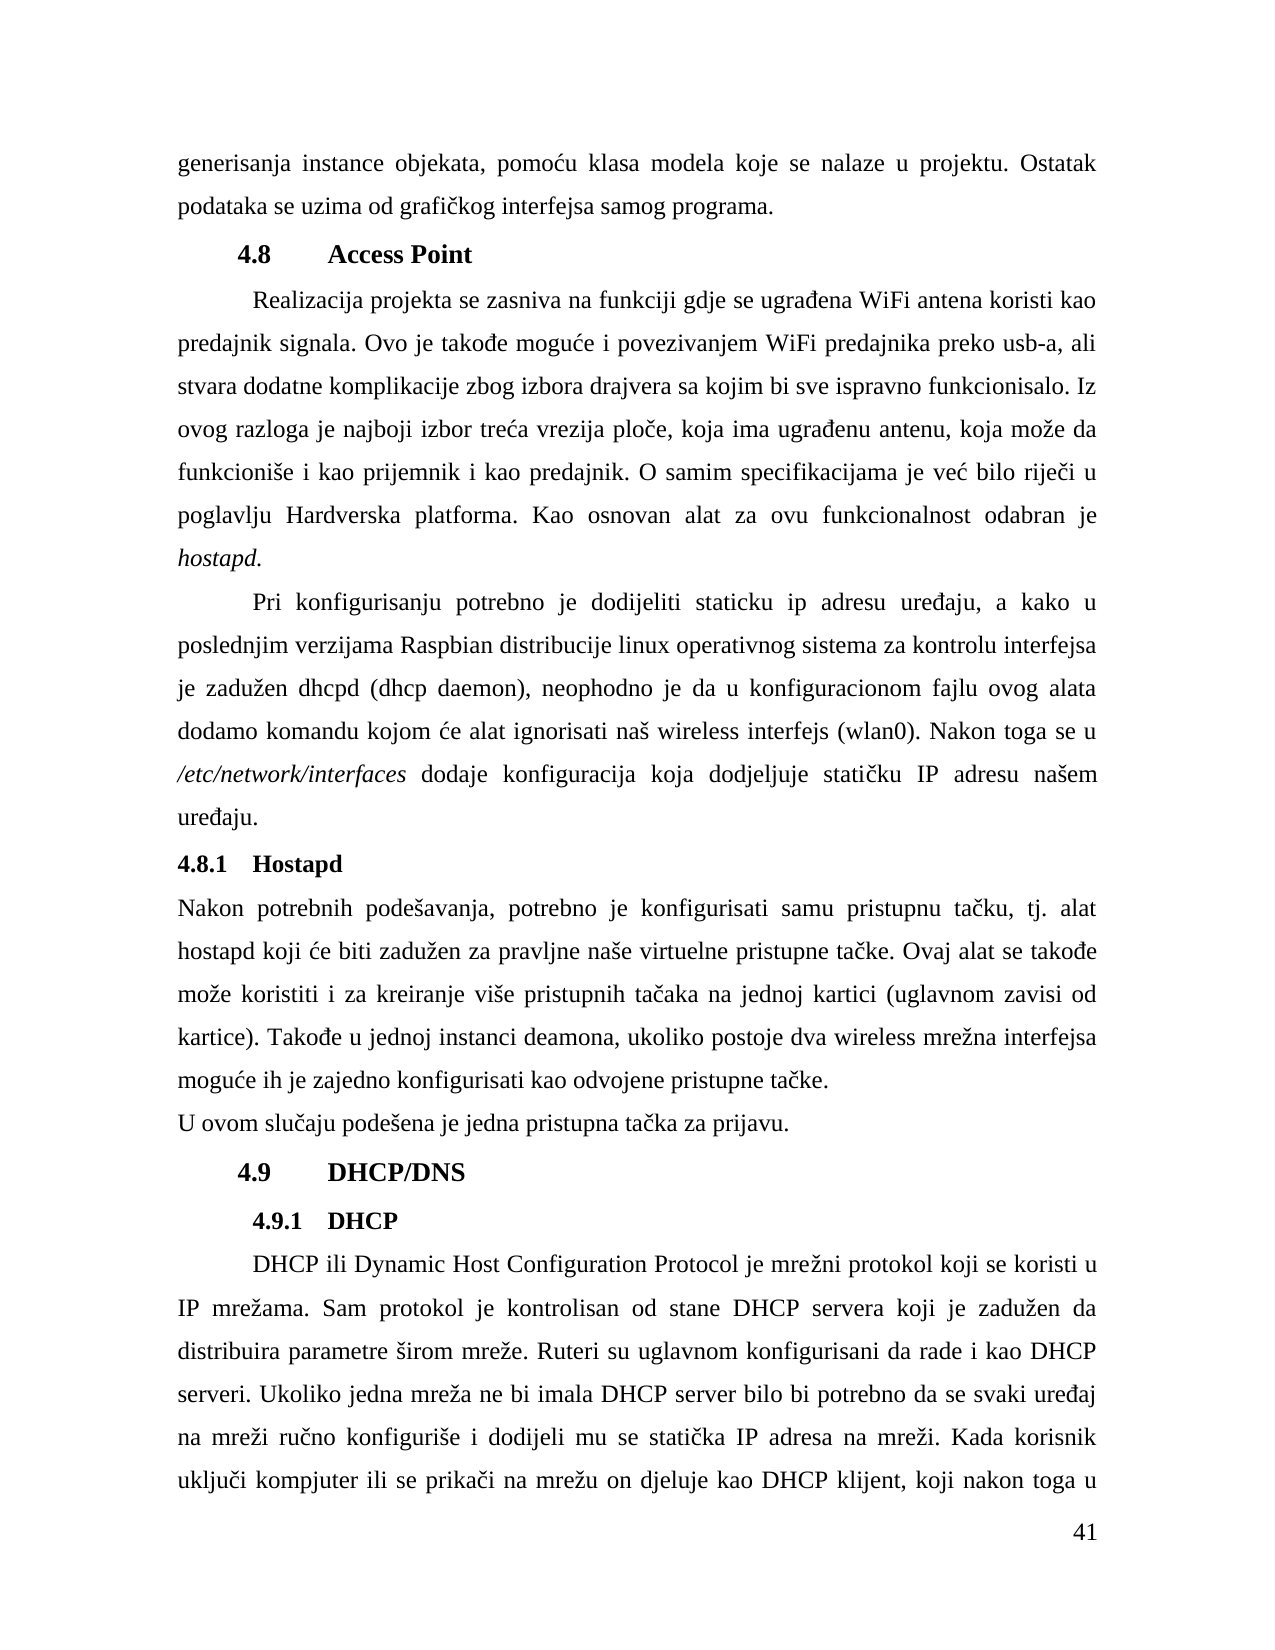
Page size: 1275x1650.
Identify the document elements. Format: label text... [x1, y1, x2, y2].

subtitle Hostapd [177, 849, 1098, 878]
text Pri konfigurisanju potrebno je dodijeliti staticku ip adresu uređaju, a kako u poslednjim verzijama Raspbian distribucije linux operativnog sistema za kontrolu interfejsa je zadužen dhcpd (dhcp daemon), neophodno je da u konfiguracionom fajlu ovog alata dodamo komandu kojom će alat ignorisati naš wireless interfejs (wlan0). Nakon toga se u /etc/network/interfaces dodaje konfiguracija koja dodjeljuje statičku IP adresu našem uređaju. [177, 587, 1098, 831]
subtitle DHCP [252, 1206, 1098, 1235]
subtitle Access Point [237, 238, 1098, 269]
text Nakon potrebnih podešavanja, potrebno je konfigurisati samu pristupnu tačku, tj. alat hostapd koji će biti zadužen za pravljne naše virtuelne pristupne tačke. Ovaj alat se takođe može koristiti i za kreiranje više pristupnih tačaka na jednoj kartici (uglavnom zavisi od kartice). Takođe u jednoj instanci deamona, ukoliko postoje dva wireless mrežna interfejsa moguće ih je zajedno konfigurisati kao odvojene pristupne tačke. [177, 893, 1098, 1094]
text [177, 1249, 1098, 1494]
subtitle DHCP/DNS [237, 1156, 1098, 1187]
text Realizacija projekta se zasniva na funkciji gdje se ugrađena WiFi antena koristi kao predajnik signala. Ovo je takođe moguće i povezivanjem WiFi predajnika preko usb-a, ali stvara dodatne komplikacije zbog izbora drajvera sa kojim bi sve ispravno funkcionisalo. Iz ovog razloga je najboji izbor treća vrezija ploče, koja ima ugrađenu antenu, koja može da funkcioniše i kao prijemnik i kao predajnik. O samim specifikacijama je već bilo riječi u poglavlju Hardverska platforma. Kao osnovan alat za ovu funkcionalnost odabran je hostapd. [177, 285, 1098, 572]
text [177, 148, 1098, 219]
text U ovom slučaju podešena je jedna pristupna tačka za prijavu. [177, 1108, 1098, 1137]
